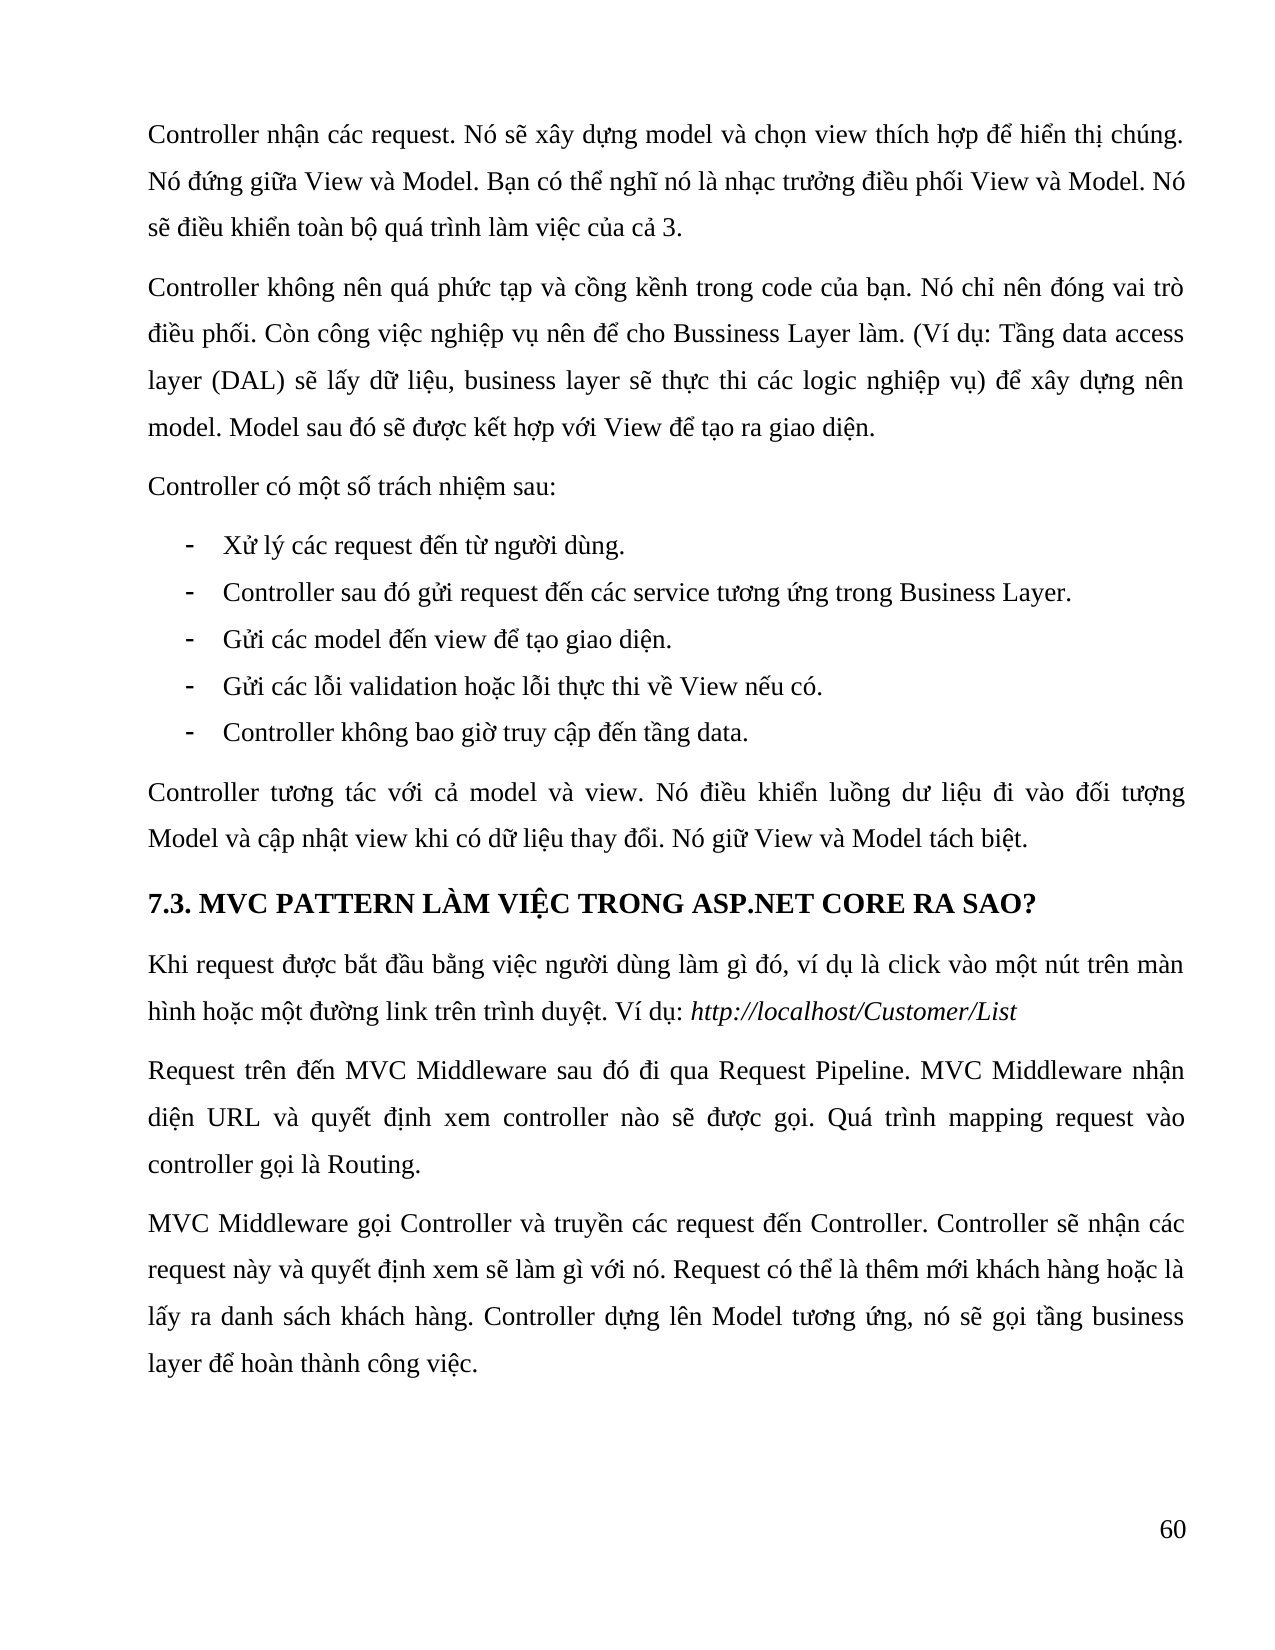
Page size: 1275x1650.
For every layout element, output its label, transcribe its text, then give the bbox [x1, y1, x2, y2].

text Controller có một số trách nhiệm sau: [148, 470, 1186, 501]
text Controller tương tác với cả model và view. Nó điều khiển luồng dư liệu đi vào đối tượng Model và cập nhật view khi có dữ liệu thay đổi. Nó giữ View và Model tách biệt. [148, 776, 1186, 854]
list Controller không bao giờ truy cập đến tầng data. [185, 716, 1186, 748]
text MVC Middleware gọi Controller và truyền các request đến Controller. Controller sẽ nhận các request này và quyết định xem sẽ làm gì với nó. Request có thể là thêm mới khách hàng hoặc là lấy ra danh sách khách hàng. Controller dựng lên Model tương ứng, nó sẽ gọi tầng business layer để hoàn thành công việc. [148, 1207, 1186, 1378]
list Xử lý các request đến từ người dùng. [185, 529, 1186, 560]
text Khi request được bắt đầu bằng việc người dùng làm gì đó, ví dụ là click vào một nút trên màn hình hoặc một đường link trên trình duyệt. Ví dụ: http://localhost/Customer/List [148, 949, 1186, 1026]
text Controller không nên quá phức tạp và cồng kềnh trong code của bạn. Nó chỉ nên đóng vai trò điều phối. Còn công việc nghiệp vụ nên để cho Bussiness Layer làm. (Ví dụ: Tầng data access layer (DAL) sẽ lấy dữ liệu, business layer sẽ thực thi các logic nghiệp vụ) để xây dựng nên model. Model sau đó sẽ được kết hợp với View để tạo ra giao diện. [148, 271, 1186, 442]
text Request trên đến MVC Middleware sau đó đi qua Request Pipeline. MVC Middleware nhận diện URL và quyết định xem controller nào sẽ được gọi. Quá trình mapping request vào controller gọi là Routing. [148, 1054, 1186, 1179]
list Gửi các model đến view để tạo giao diện. [185, 623, 1186, 654]
list Controller sau đó gửi request đến các service tương ứng trong Business Layer. [185, 576, 1186, 607]
list Gửi các lỗi validation hoặc lỗi thực thi về View nếu có. [185, 669, 1186, 701]
subtitle 7.3. MVC Pattern làm việc trong ASP.NET Core ra sao? [148, 886, 1186, 919]
text Controller nhận các request. Nó sẽ xây dựng model và chọn view thích hợp để hiển thị chúng. Nó đứng giữa View và Model. Bạn có thể nghĩ nó là nhạc trưởng điều phối View và Model. Nó sẽ điều khiển toàn bộ quá trình làm việc của cả 3. [148, 118, 1186, 243]
